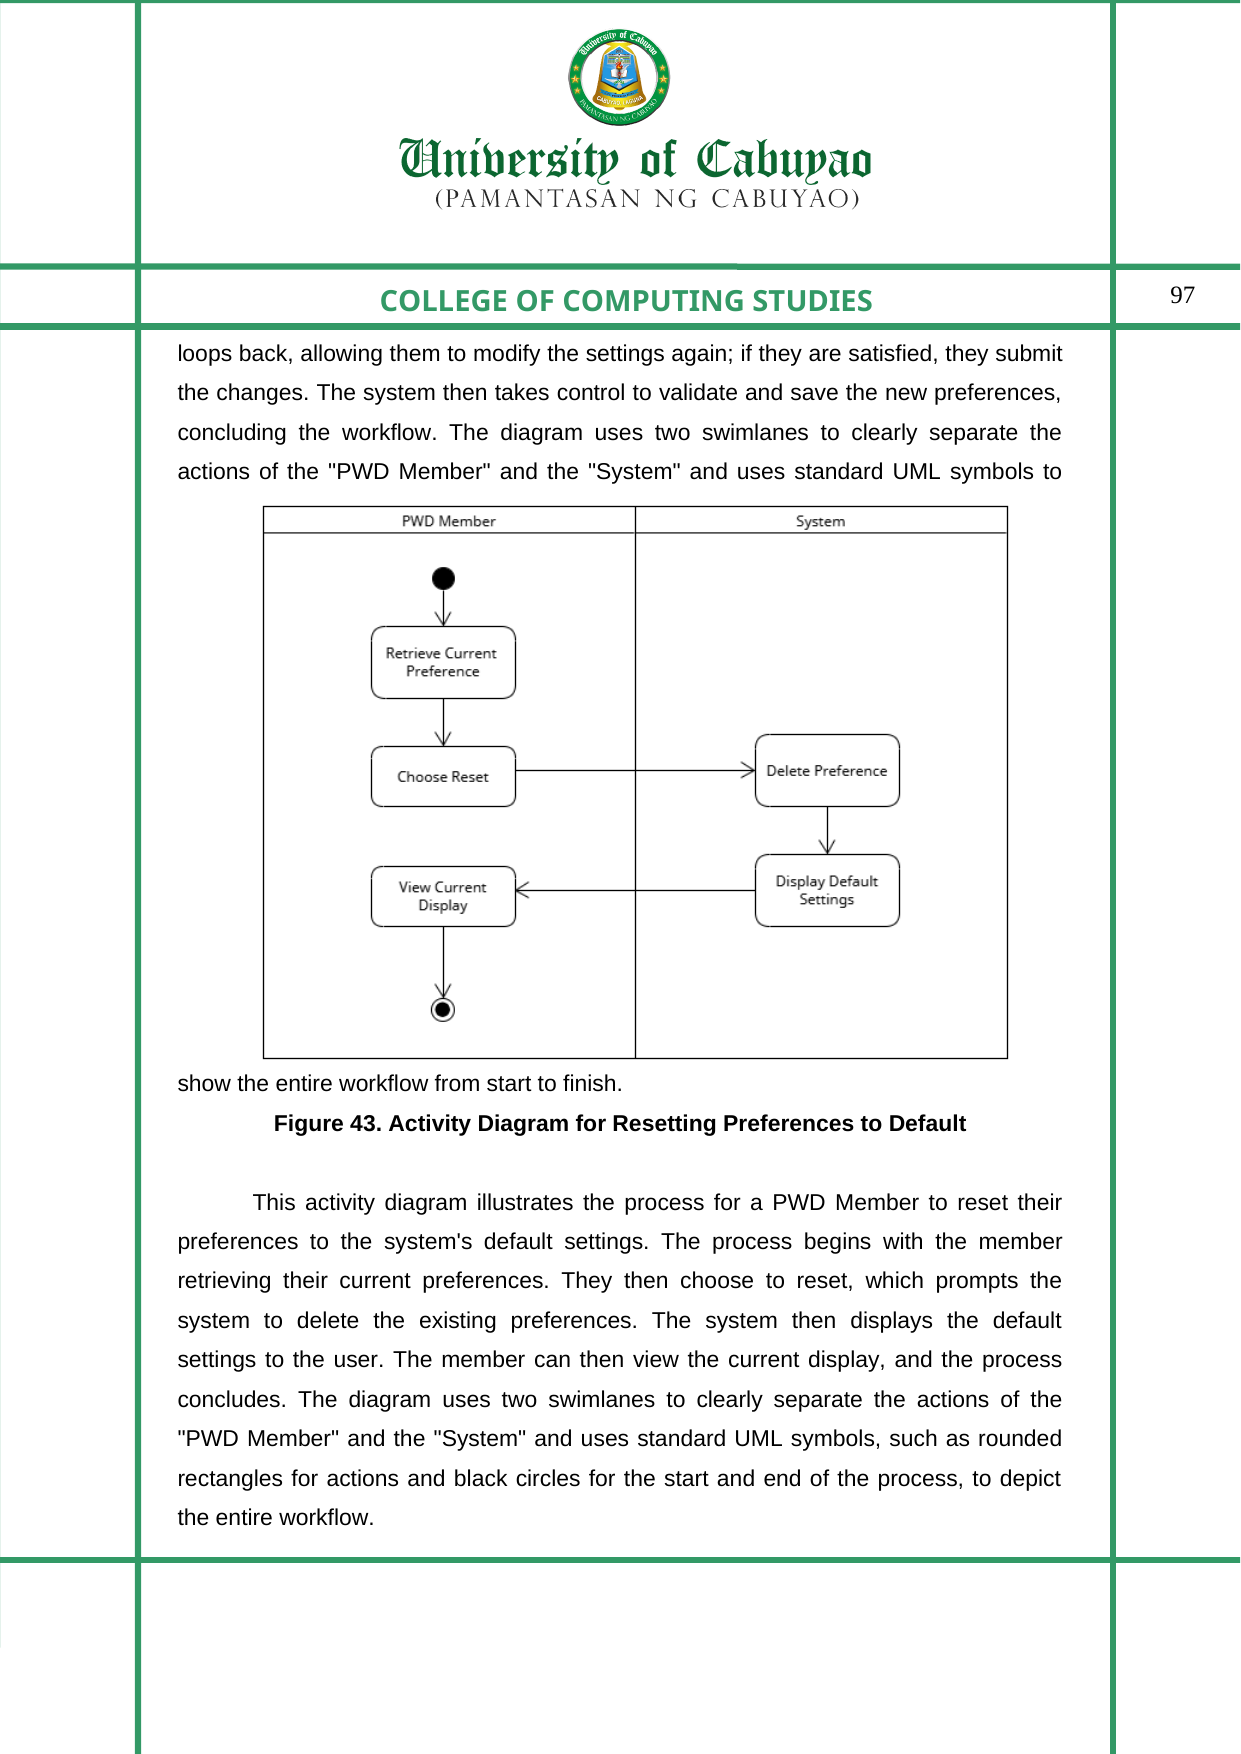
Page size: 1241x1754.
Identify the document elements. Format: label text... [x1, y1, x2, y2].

picture [144, 4, 1110, 263]
text Figure 43. Activity Diagram for Resetting Preferences to Default [177, 1109, 1063, 1136]
picture [1116, 4, 1125, 263]
text This activity diagram illustrates the process for a PWD Member to reset their preferences to the system's default settings. The process begins with the member retrieving their current preferences. They then choose to reset, which prompts the system to delete the existing preferences. The system then displays the default settings to the user. The member can then view the current display, and the process concludes. The diagram uses two swimlanes to clearly separate the actions of the "PWD Member" and the "System" and uses standard UML symbols, such as rounded rectangles for actions and black circles for the start and end of the process, to depict the entire workflow. [177, 1188, 1063, 1531]
picture [251, 495, 1019, 1070]
